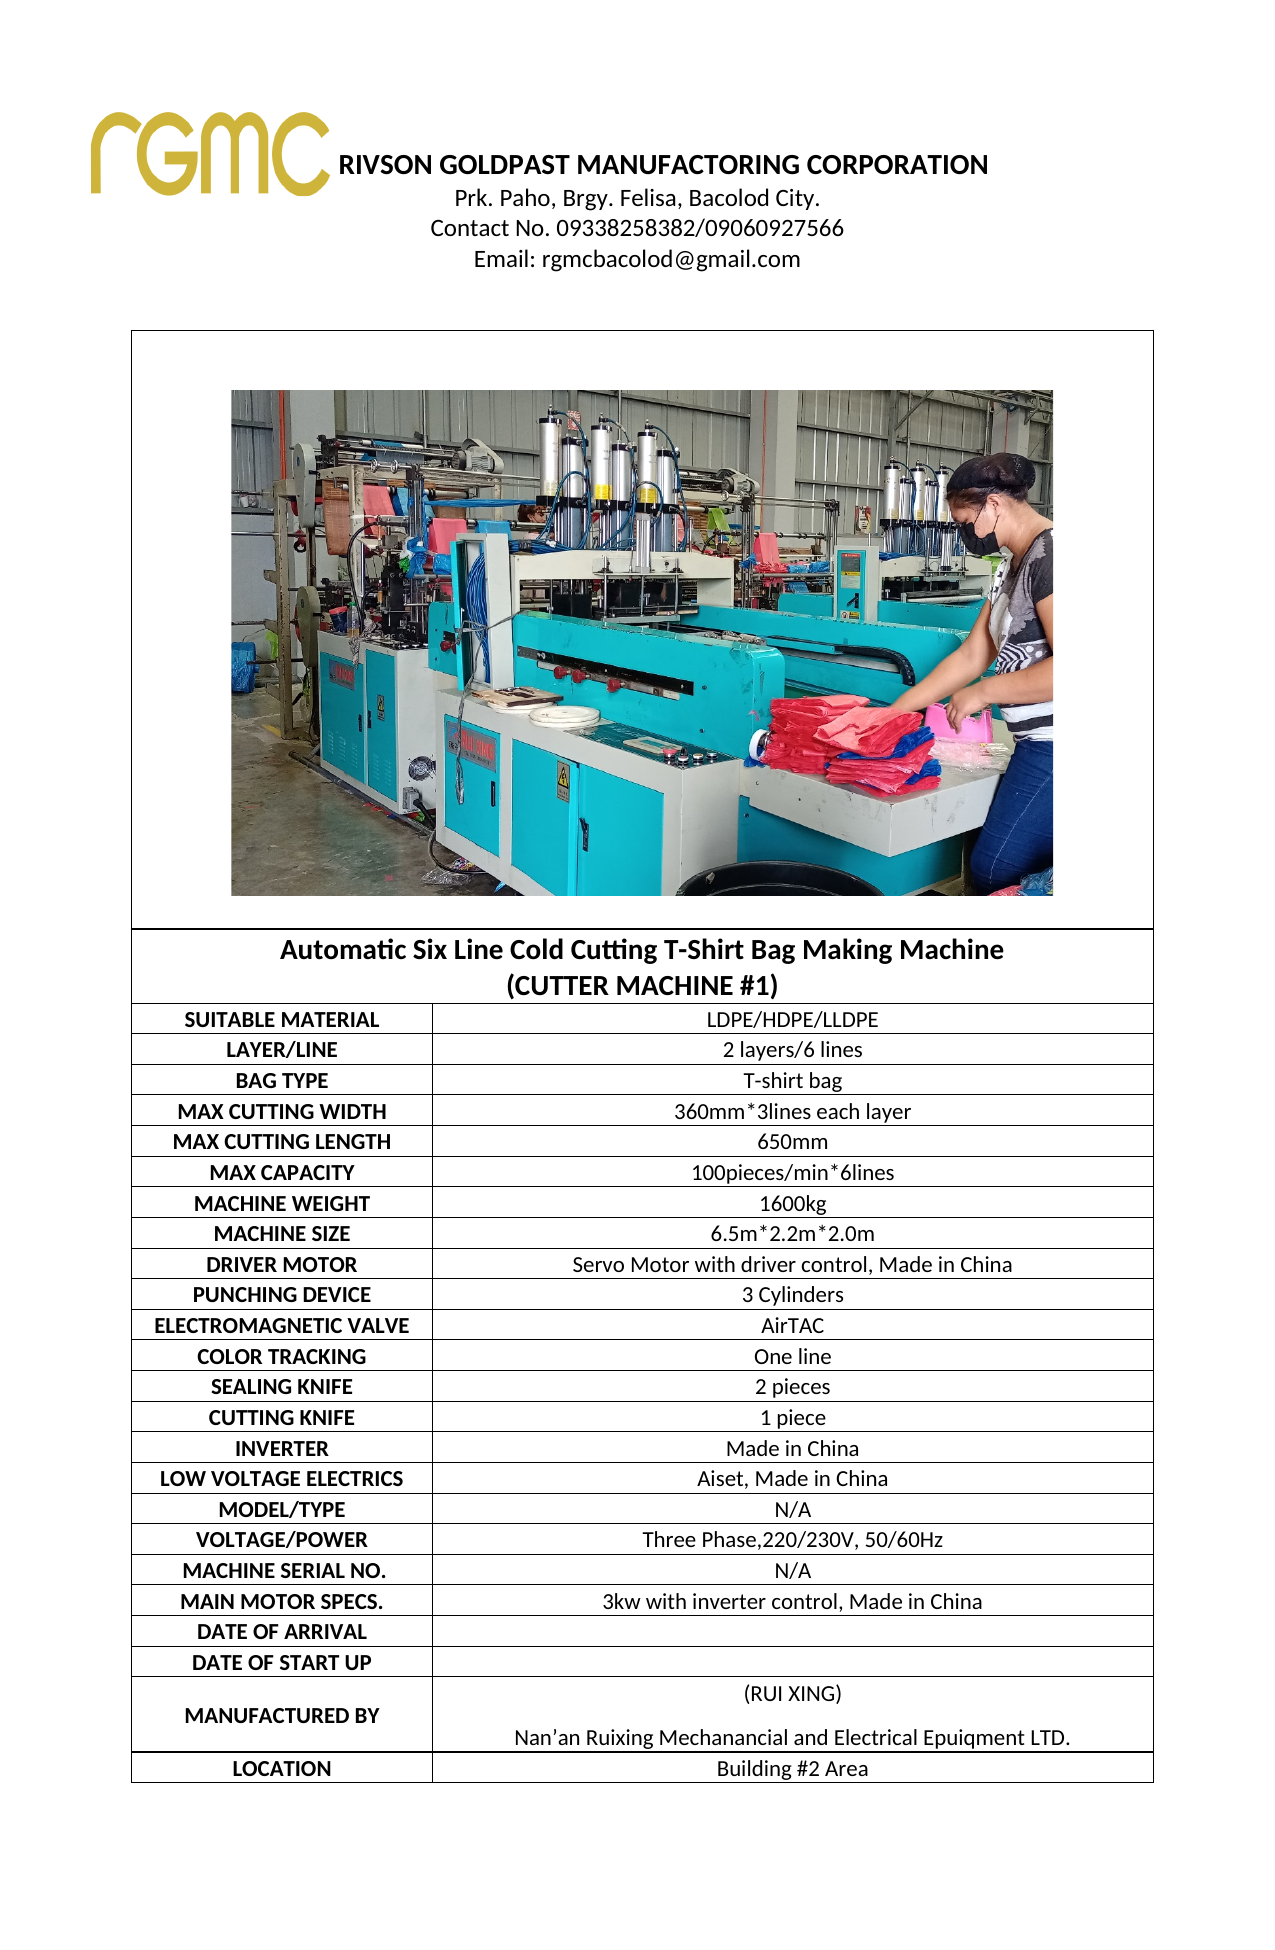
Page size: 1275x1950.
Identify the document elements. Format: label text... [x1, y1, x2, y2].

table_cell DATE OF START UP [132, 1647, 432, 1676]
table_cell MAX CUTTING LENGTH [132, 1126, 432, 1156]
table_cell 6.5m*2.2m*2.0m [433, 1218, 1153, 1247]
table_cell VOLTAGE/POWER [132, 1524, 432, 1554]
table_cell DATE OF ARRIVAL [132, 1616, 432, 1646]
table_cell Three Phase,220/230V, 50/60Hz [433, 1524, 1153, 1554]
table_cell [433, 1616, 1153, 1646]
table_cell SEALING KNIFE [132, 1371, 432, 1401]
table_cell INVERTER [132, 1432, 432, 1462]
table_cell MACHINE SERIAL NO. [132, 1555, 432, 1584]
table_cell DRIVER MOTOR [132, 1249, 432, 1278]
table_cell MACHINE SIZE [132, 1218, 432, 1247]
table_cell LAYER/LINE [132, 1034, 432, 1064]
table_cell MAIN MOTOR SPECS. [132, 1585, 432, 1615]
table_cell AirTAC [433, 1310, 1153, 1339]
table_cell 1 piece [433, 1402, 1153, 1431]
table_header Automatic Six Line Cold Cutting T-Shirt Bag Making Machine (CUTTER MACHINE #1) [132, 930, 1153, 1002]
table_cell LOW VOLTAGE ELECTRICS [132, 1463, 432, 1492]
table_cell MODEL/TYPE [132, 1494, 432, 1523]
table_cell COLOR TRACKING [132, 1340, 432, 1370]
table_cell [433, 1647, 1153, 1676]
table_cell MANUFACTURED BY [132, 1677, 432, 1751]
table_cell MACHINE WEIGHT [132, 1187, 432, 1217]
table_cell T-shirt bag [433, 1065, 1153, 1094]
table_cell 2 layers/6 lines [433, 1034, 1153, 1064]
table_cell 3kw with inverter control, Made in China [433, 1585, 1153, 1615]
table_cell LOCATION [132, 1753, 432, 1782]
table_cell 650mm [433, 1126, 1153, 1156]
table_cell PUNCHING DEVICE [132, 1279, 432, 1309]
table_cell MAX CUTTING WIDTH [132, 1095, 432, 1125]
picture [83, 100, 339, 207]
table_cell N/A [433, 1555, 1153, 1584]
table_cell 360mm*3lines each layer [433, 1095, 1153, 1125]
table_cell Building #2 Area [433, 1753, 1153, 1782]
table_cell CUTTING KNIFE [132, 1402, 432, 1431]
table_cell LDPE/HDPE/LLDPE [433, 1004, 1153, 1033]
table_cell Aiset, Made in China [433, 1463, 1153, 1492]
table_cell One line [433, 1340, 1153, 1370]
table_cell Made in China [433, 1432, 1153, 1462]
table_cell MAX CAPACITY [132, 1157, 432, 1186]
table_cell N/A [433, 1494, 1153, 1523]
table_cell BAG TYPE [132, 1065, 432, 1094]
table_cell 2 pieces [433, 1371, 1153, 1401]
table_cell 1600kg [433, 1187, 1153, 1217]
table_cell Servo Motor with driver control, Made in China [433, 1249, 1153, 1278]
table_cell 3 Cylinders [433, 1279, 1153, 1309]
table_header [132, 331, 1153, 927]
table_cell ELECTROMAGNETIC VALVE [132, 1310, 432, 1339]
table_cell 100pieces/min*6lines [433, 1157, 1153, 1186]
table_cell (RUI XING) Nan’an Ruixing Mechanancial and Electrical Epuiqment LTD. [433, 1677, 1153, 1751]
table_cell SUITABLE MATERIAL [132, 1004, 432, 1033]
picture [231, 390, 1054, 896]
